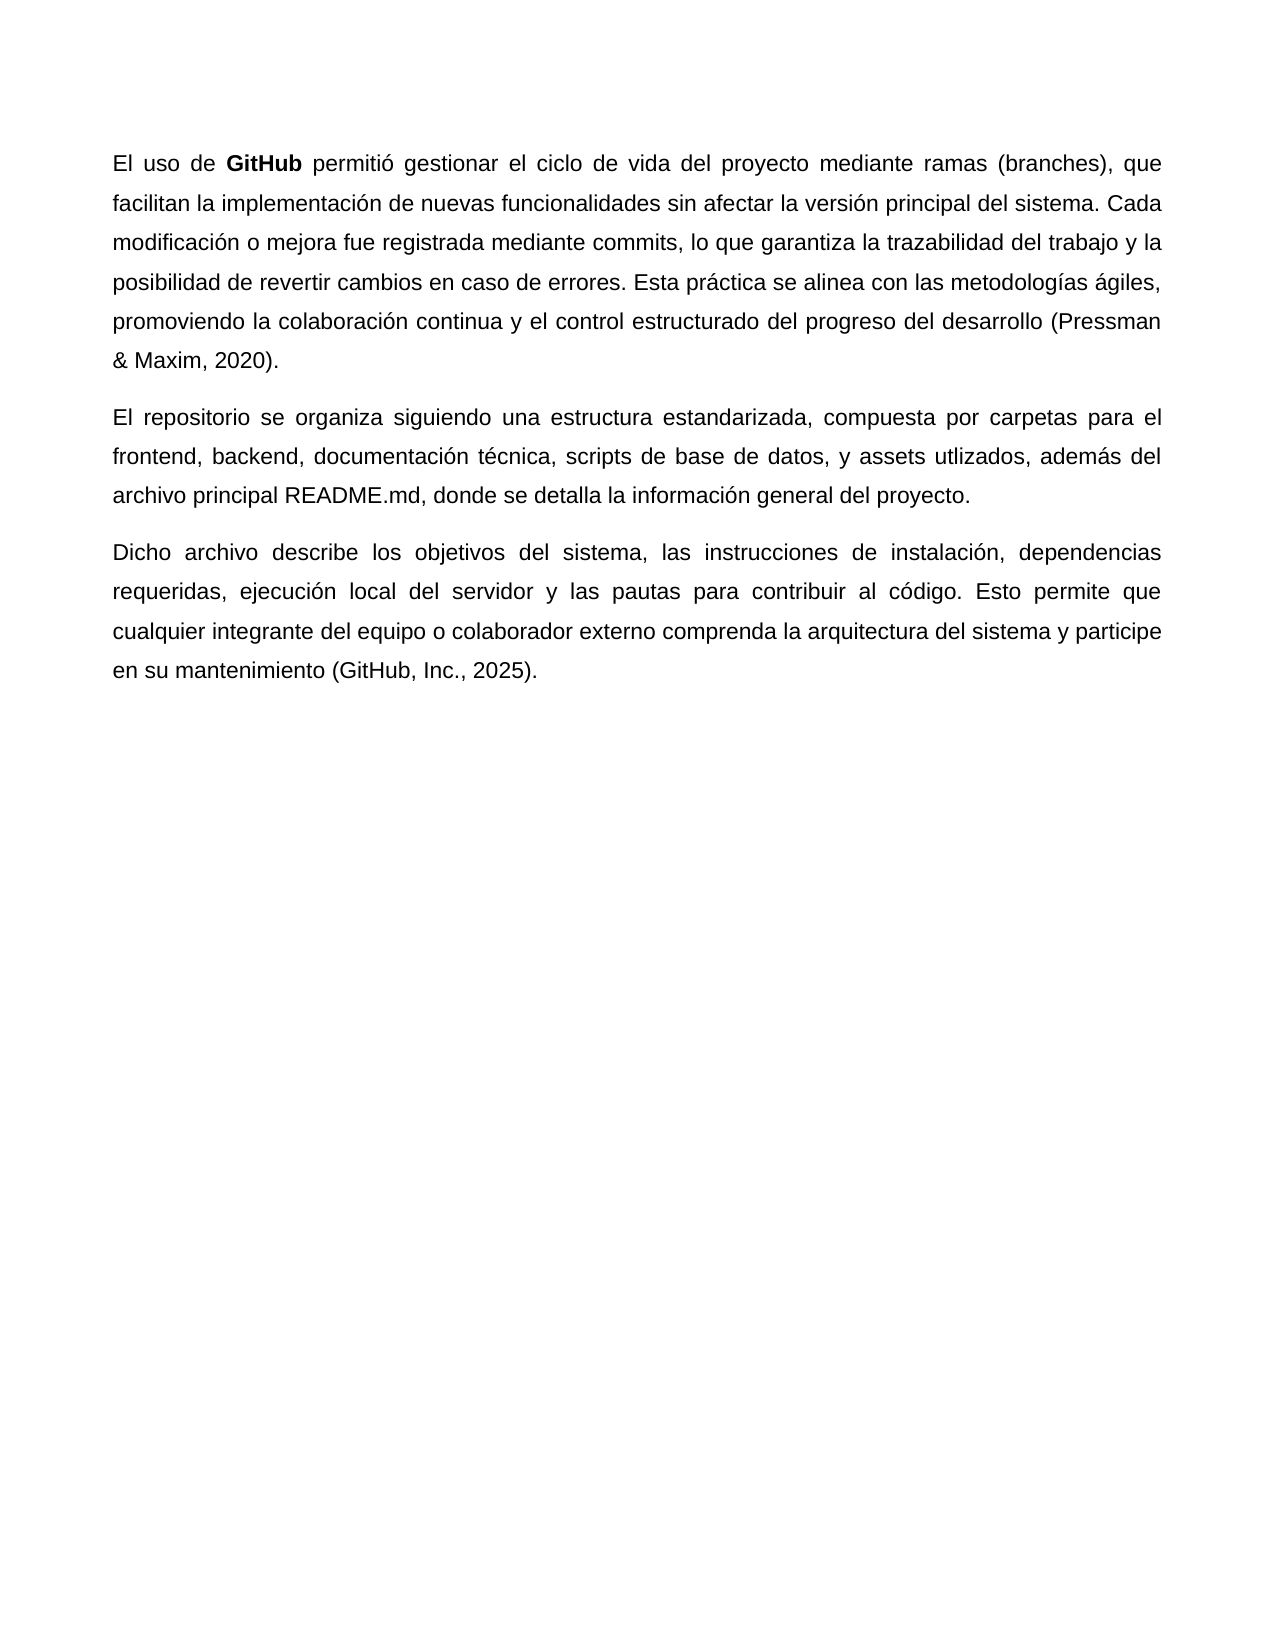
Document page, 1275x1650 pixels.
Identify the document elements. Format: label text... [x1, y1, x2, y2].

text El uso de GitHub permitió gestionar el ciclo de vida del proyecto mediante ramas (branches), que facilitan la implementación de nuevas funcionalidades sin afectar la versión principal del sistema. Cada modificación o mejora fue registrada mediante commits, lo que garantiza la trazabilidad del trabajo y la posibilidad de revertir cambios en caso de errores. Esta práctica se alinea con las metodologías ágiles, promoviendo la colaboración continua y el control estructurado del progreso del desarrollo (Pressman & Maxim, 2020). [112, 150, 1162, 374]
text Dicho archivo describe los objetivos del sistema, las instrucciones de instalación, dependencias requeridas, ejecución local del servidor y las pautas para contribuir al código. Esto permite que cualquier integrante del equipo o colaborador externo comprenda la arquitectura del sistema y participe en su mantenimiento (GitHub, Inc., 2025). [112, 539, 1162, 683]
text El repositorio se organiza siguiendo una estructura estandarizada, compuesta por carpetas para el frontend, backend, documentación técnica, scripts de base de datos, y assets utlizados, además del archivo principal README.md, donde se detalla la información general del proyecto. [112, 403, 1162, 509]
